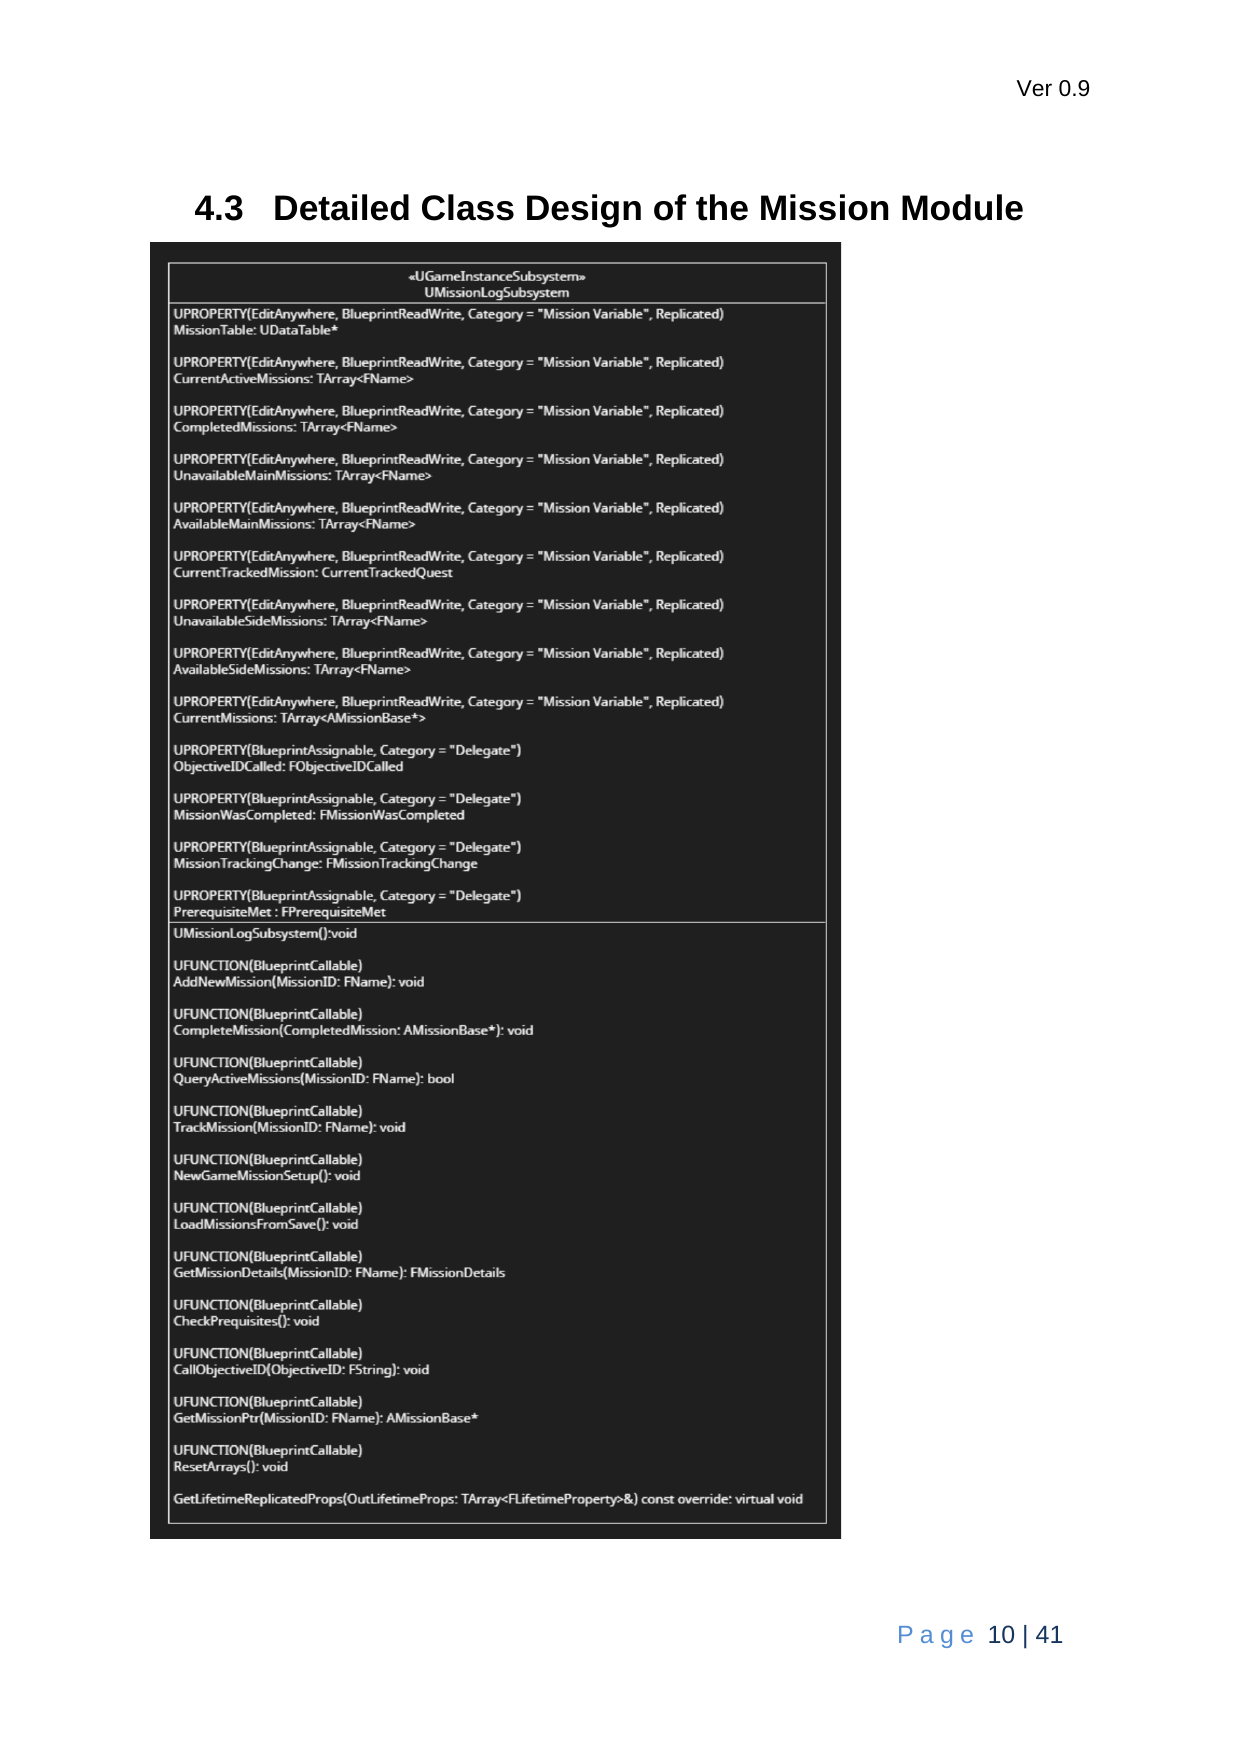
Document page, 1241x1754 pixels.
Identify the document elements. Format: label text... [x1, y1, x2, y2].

picture [150, 242, 842, 1539]
subtitle 4.3 Detailed Class Design of the Mission Module [194, 187, 1090, 228]
